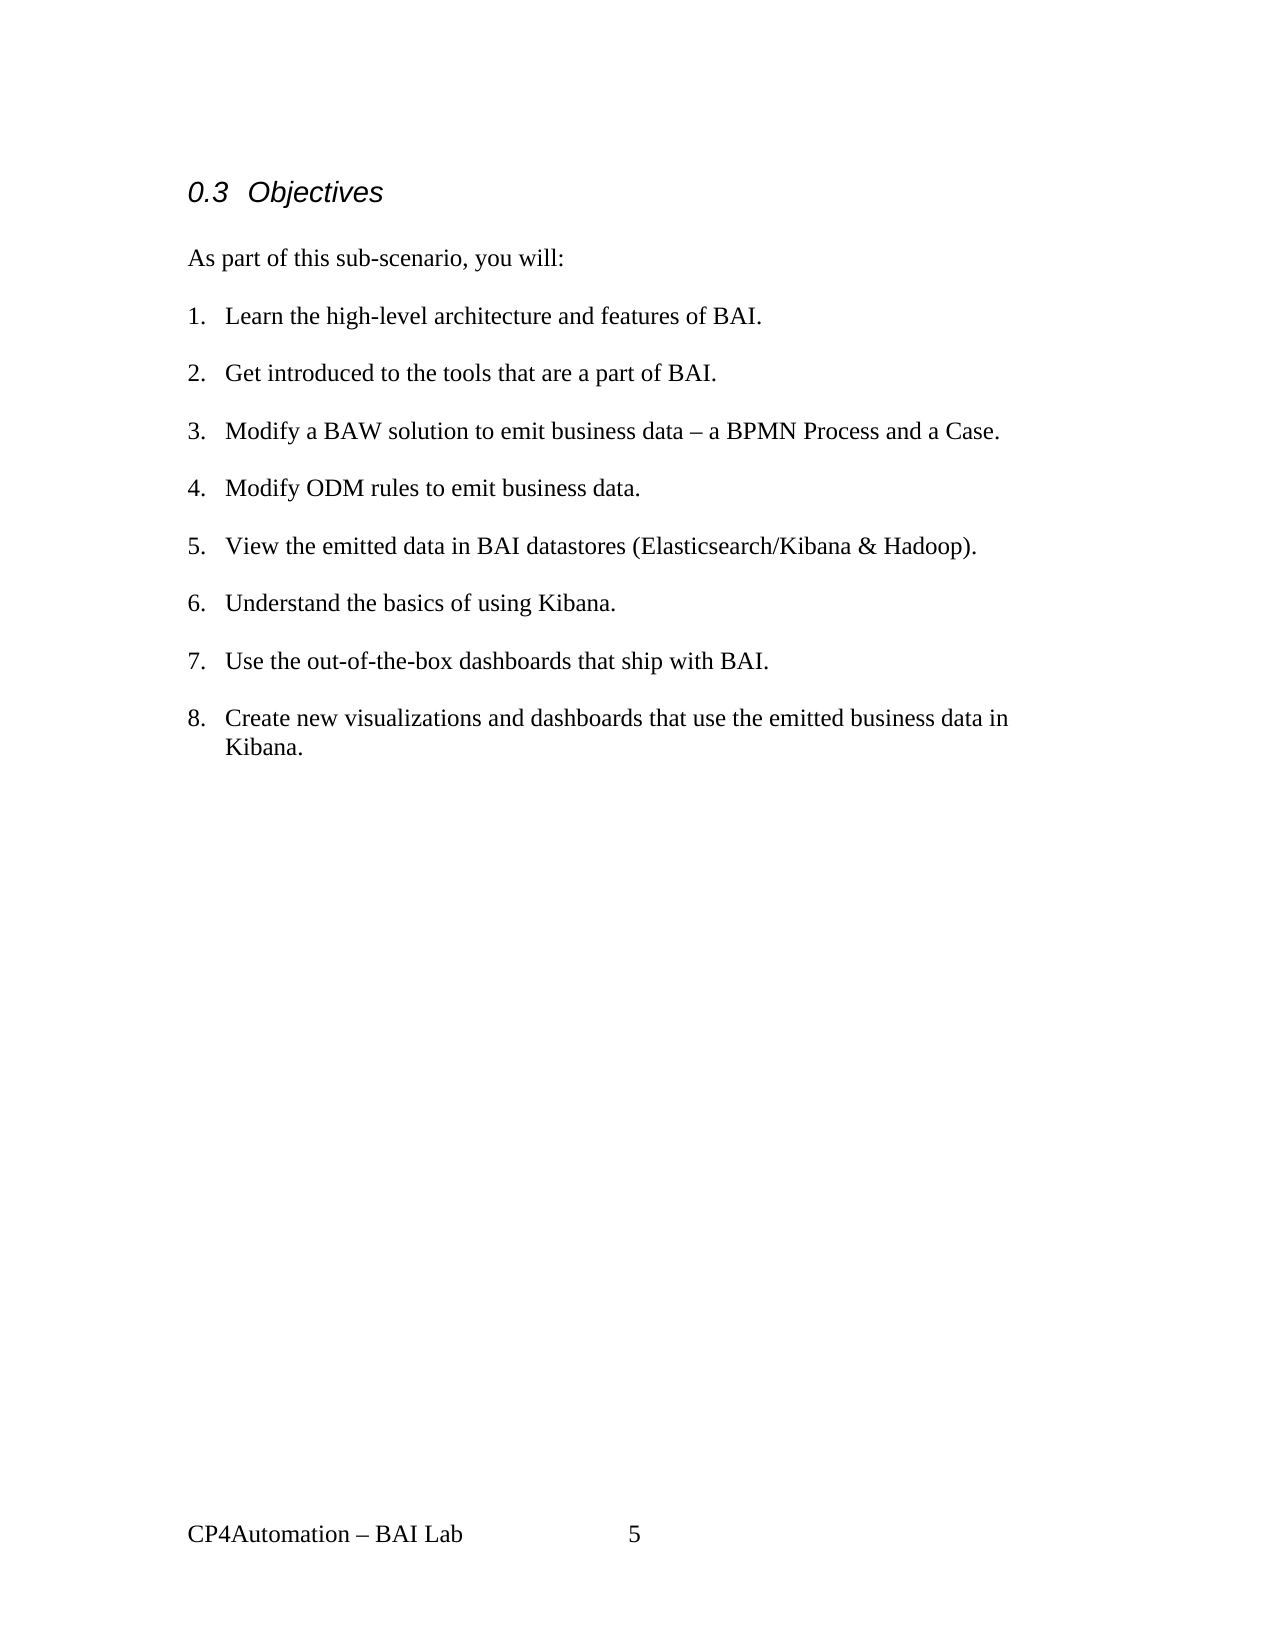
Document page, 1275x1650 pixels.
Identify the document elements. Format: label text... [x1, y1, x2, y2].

text As part of this sub-scenario, you will: [187, 243, 1087, 272]
subtitle Objectives [187, 175, 1087, 208]
list Get introduced to the tools that are a part of BAI. [187, 358, 1087, 387]
list Create new visualizations and dashboards that use the emitted business data in Kibana. [187, 703, 1087, 761]
list Modify ODM rules to emit business data. [187, 473, 1087, 502]
list Learn the high-level architecture and features of BAI. [187, 301, 1087, 330]
list View the emitted data in BAI datastores (Elasticsearch/Kibana & Hadoop). [187, 531, 1087, 560]
list Use the out-of-the-box dashboards that ship with BAI. [187, 646, 1087, 675]
list Modify a BAW solution to emit business data – a BPMN Process and a Case. [187, 416, 1087, 445]
list Understand the basics of using Kibana. [187, 588, 1087, 617]
